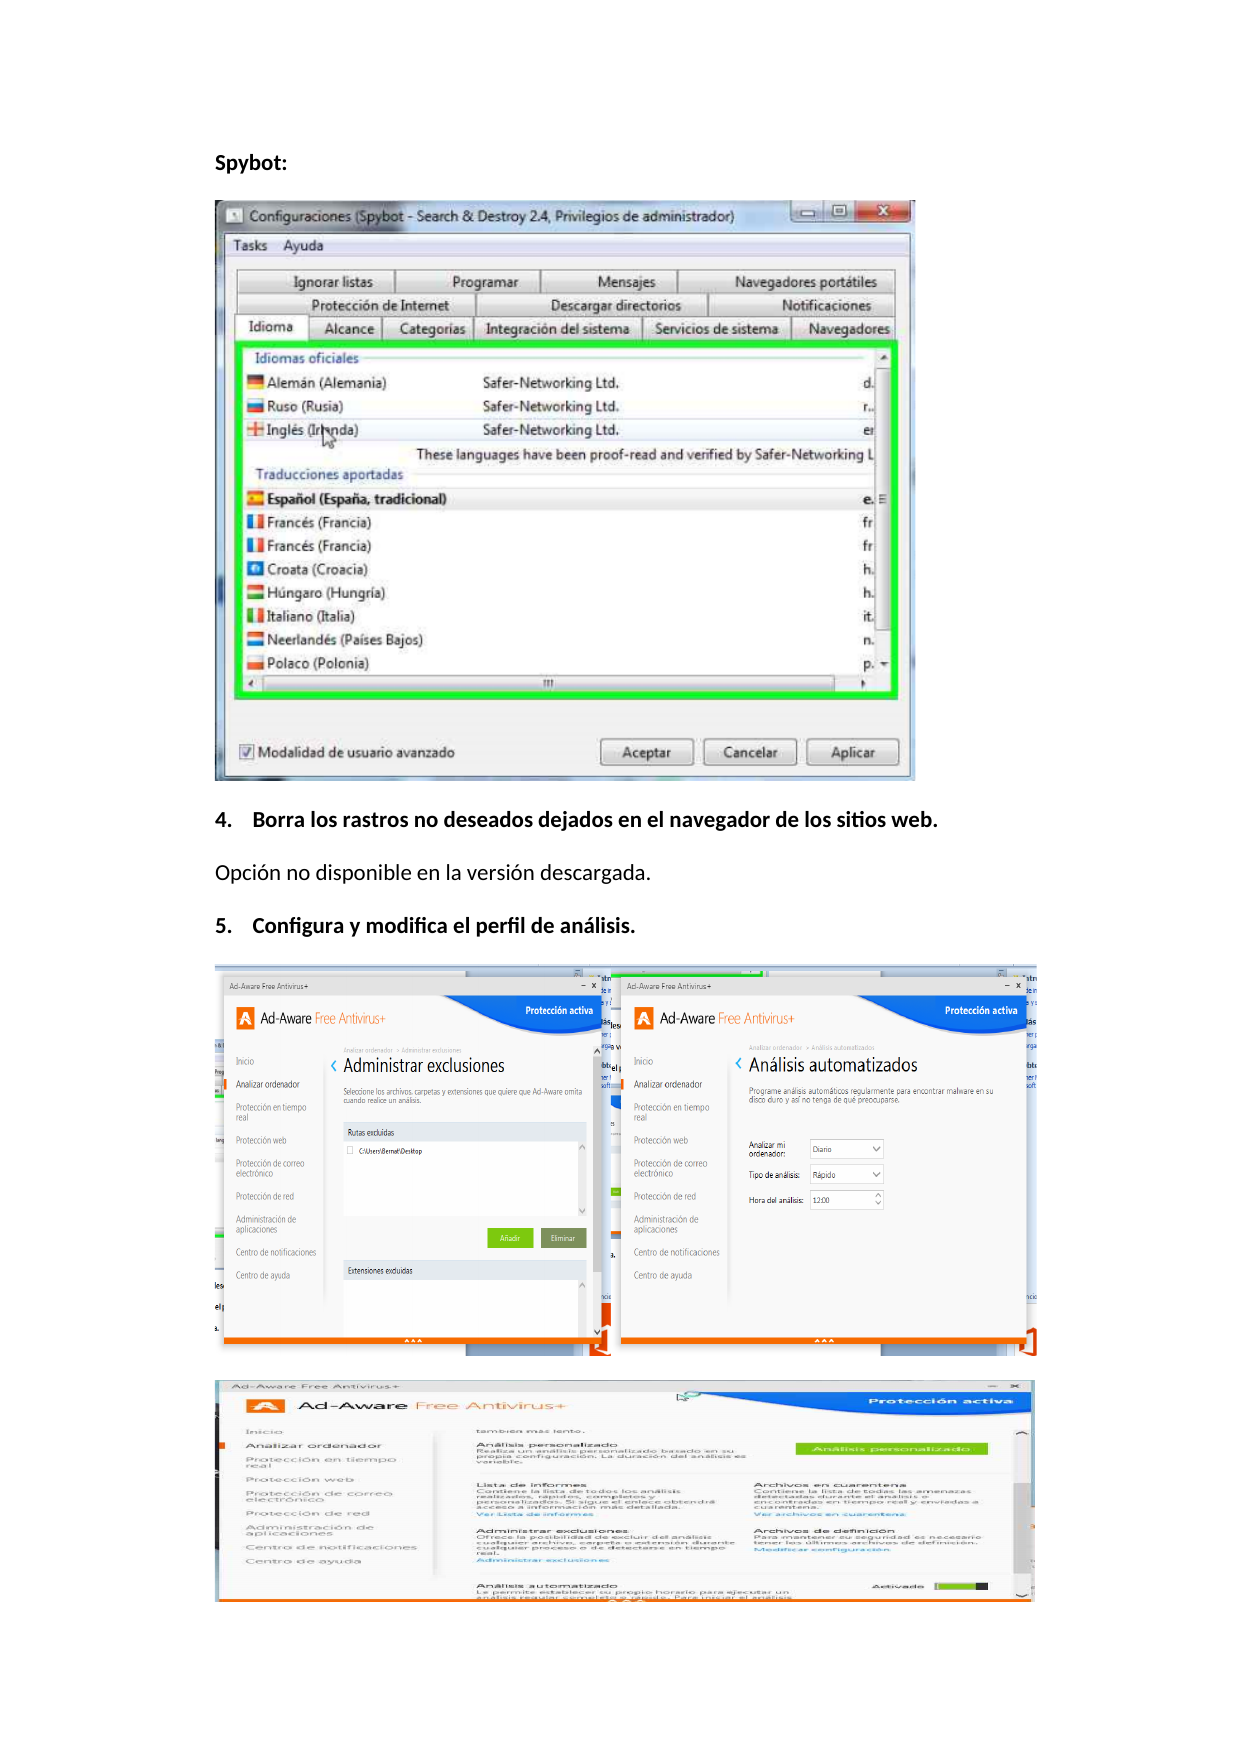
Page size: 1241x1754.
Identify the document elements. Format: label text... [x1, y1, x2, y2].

picture [214, 200, 916, 781]
text Spybot: [215, 148, 1063, 176]
list Configura y modifica el perfil de análisis. [215, 911, 1063, 939]
picture [214, 1380, 1035, 1602]
picture [214, 964, 1037, 1356]
list Borra los rastros no deseados dejados en el navegador de los sitios web. [215, 805, 1063, 833]
text Opción no disponible en la versión descargada. [215, 858, 1063, 886]
